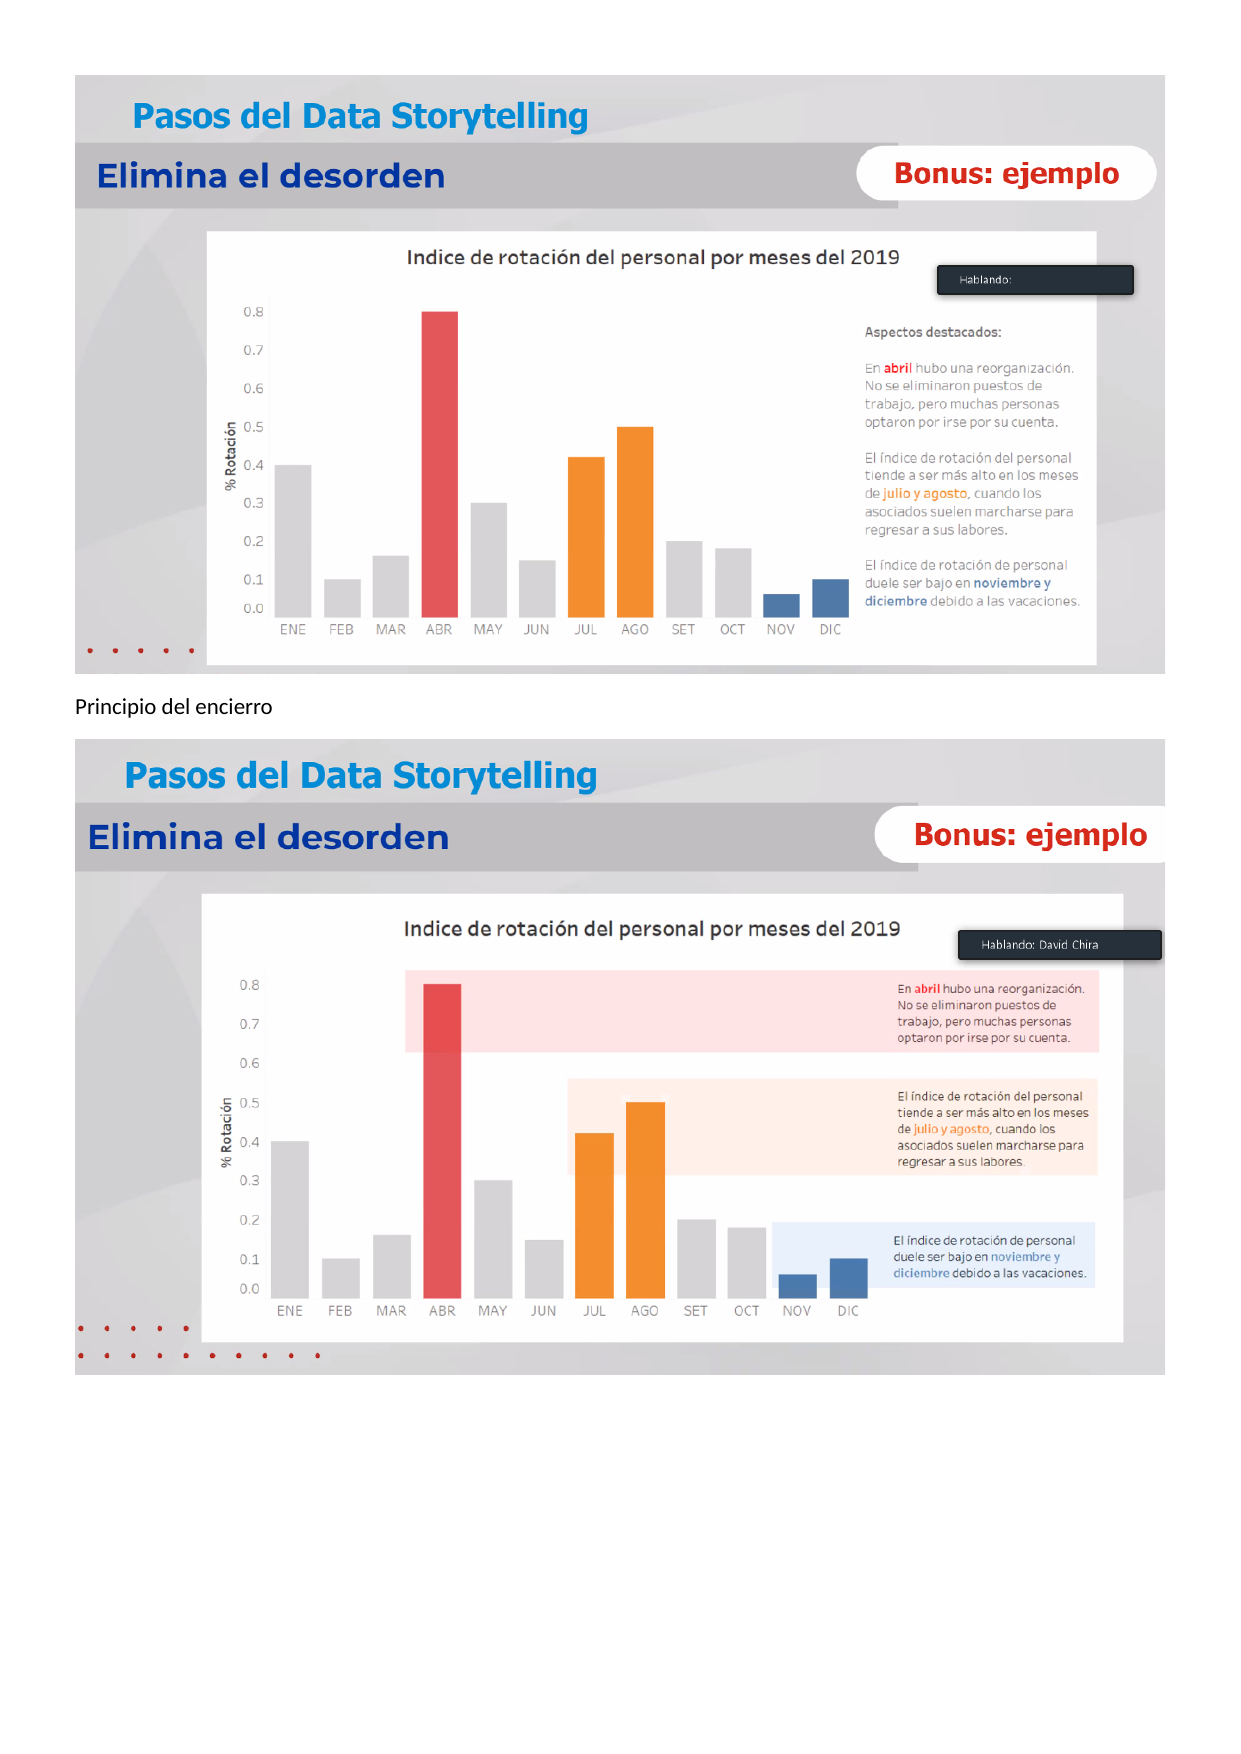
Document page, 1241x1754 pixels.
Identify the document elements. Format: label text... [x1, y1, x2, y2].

picture [75, 75, 1166, 674]
picture [75, 739, 1166, 1375]
text Principio del encierro [75, 692, 1165, 720]
